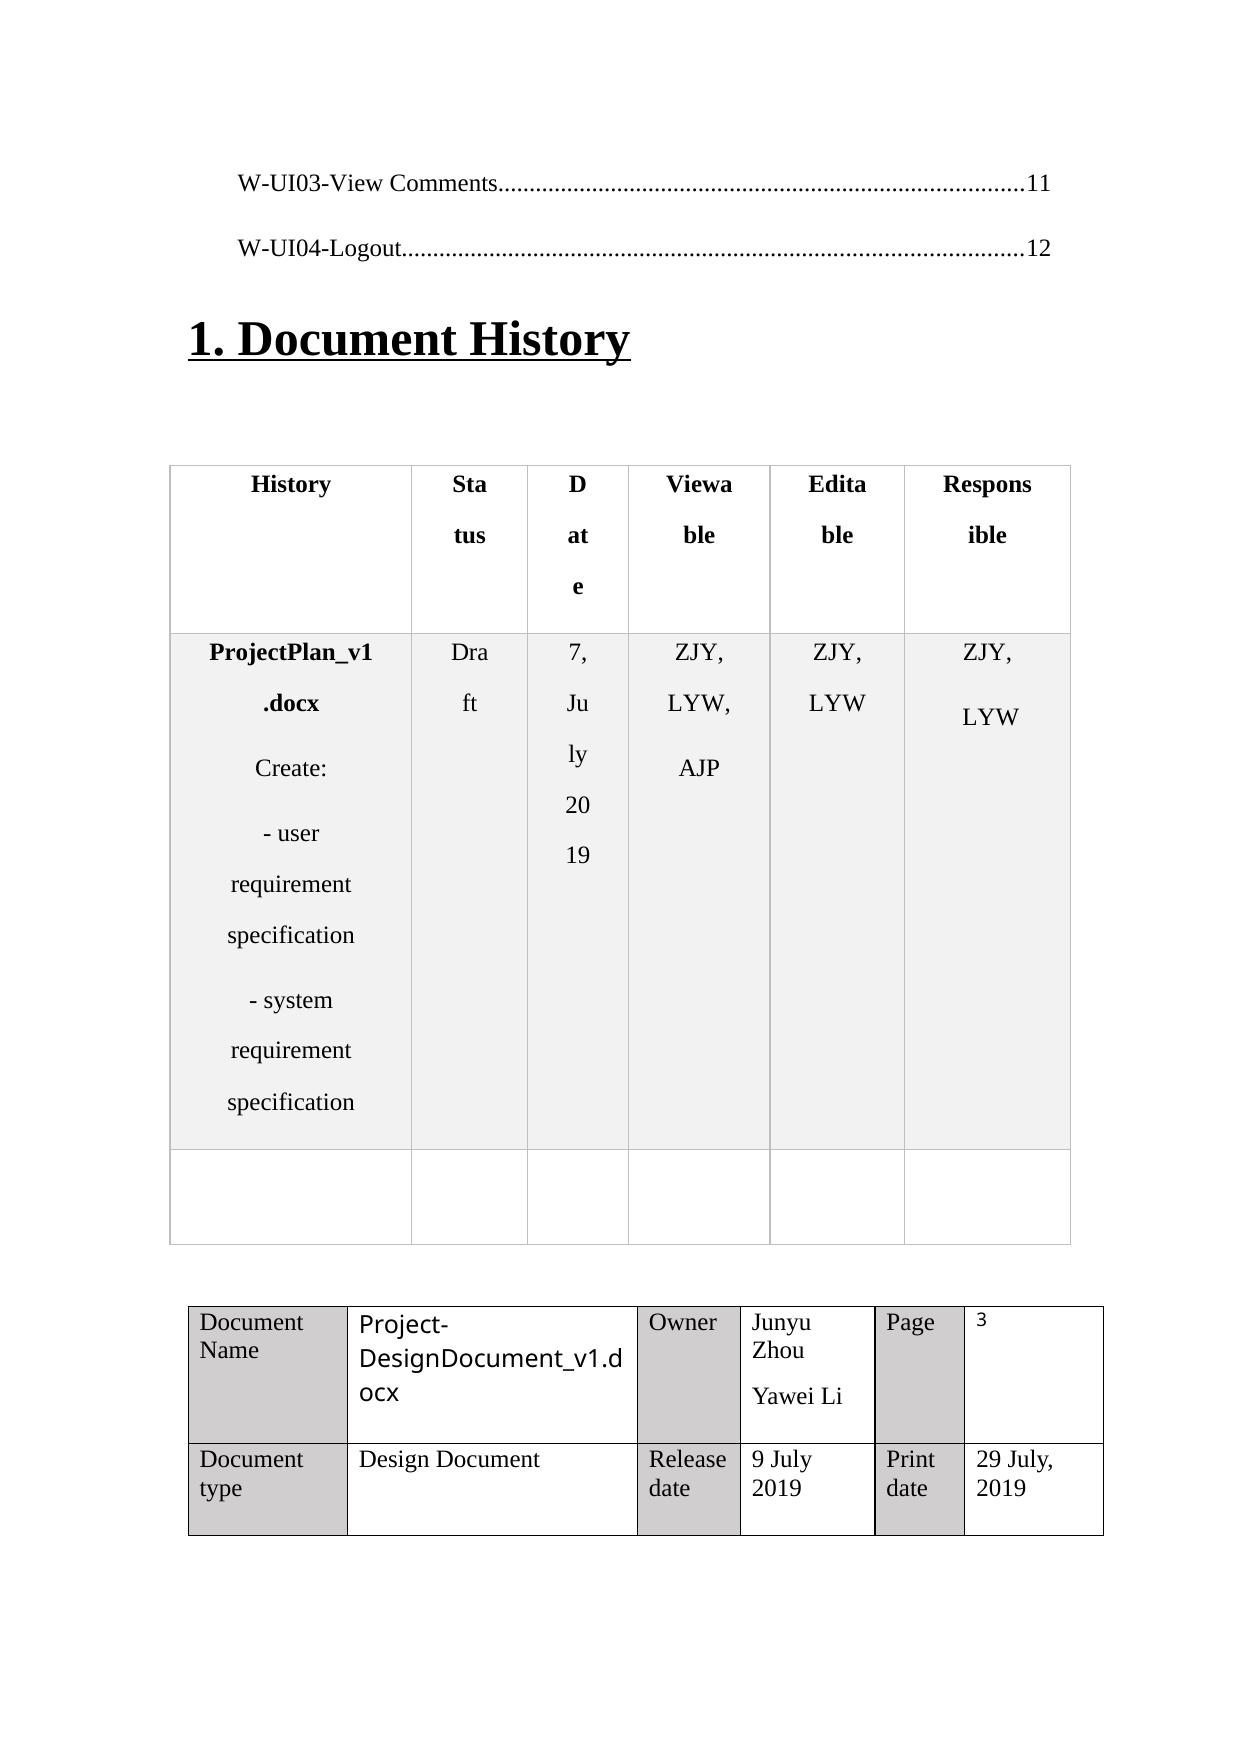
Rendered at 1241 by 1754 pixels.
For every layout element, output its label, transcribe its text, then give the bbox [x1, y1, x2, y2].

table_cell [171, 1150, 411, 1244]
table_cell ZJY, LYW [905, 634, 1070, 1149]
table_header Date [528, 466, 628, 633]
text W-UI04-Logout 12 [237, 230, 1053, 264]
table_header Responsible [905, 466, 1070, 633]
table_header Editable [771, 466, 904, 633]
table_cell [905, 1150, 1070, 1244]
table_cell [412, 1150, 527, 1244]
text W-UI03-View Comments 11 [237, 165, 1053, 199]
table_header Status [412, 466, 527, 633]
table_header Viewable [629, 466, 769, 633]
table_cell Draft [412, 634, 527, 1149]
table_cell [528, 1150, 628, 1244]
table_cell ProjectPlan_v1.docx Create: - user requirement specification - system requirement specification [171, 634, 411, 1149]
subtitle 1. Document History [187, 304, 1053, 372]
table_cell 7, July 2019 [528, 634, 628, 1149]
table_header History [171, 466, 411, 633]
table_cell [629, 1150, 769, 1244]
table_cell ZJY, LYW [771, 634, 904, 1149]
table_cell [771, 1150, 904, 1244]
table_cell ZJY, LYW, AJP [629, 634, 769, 1149]
